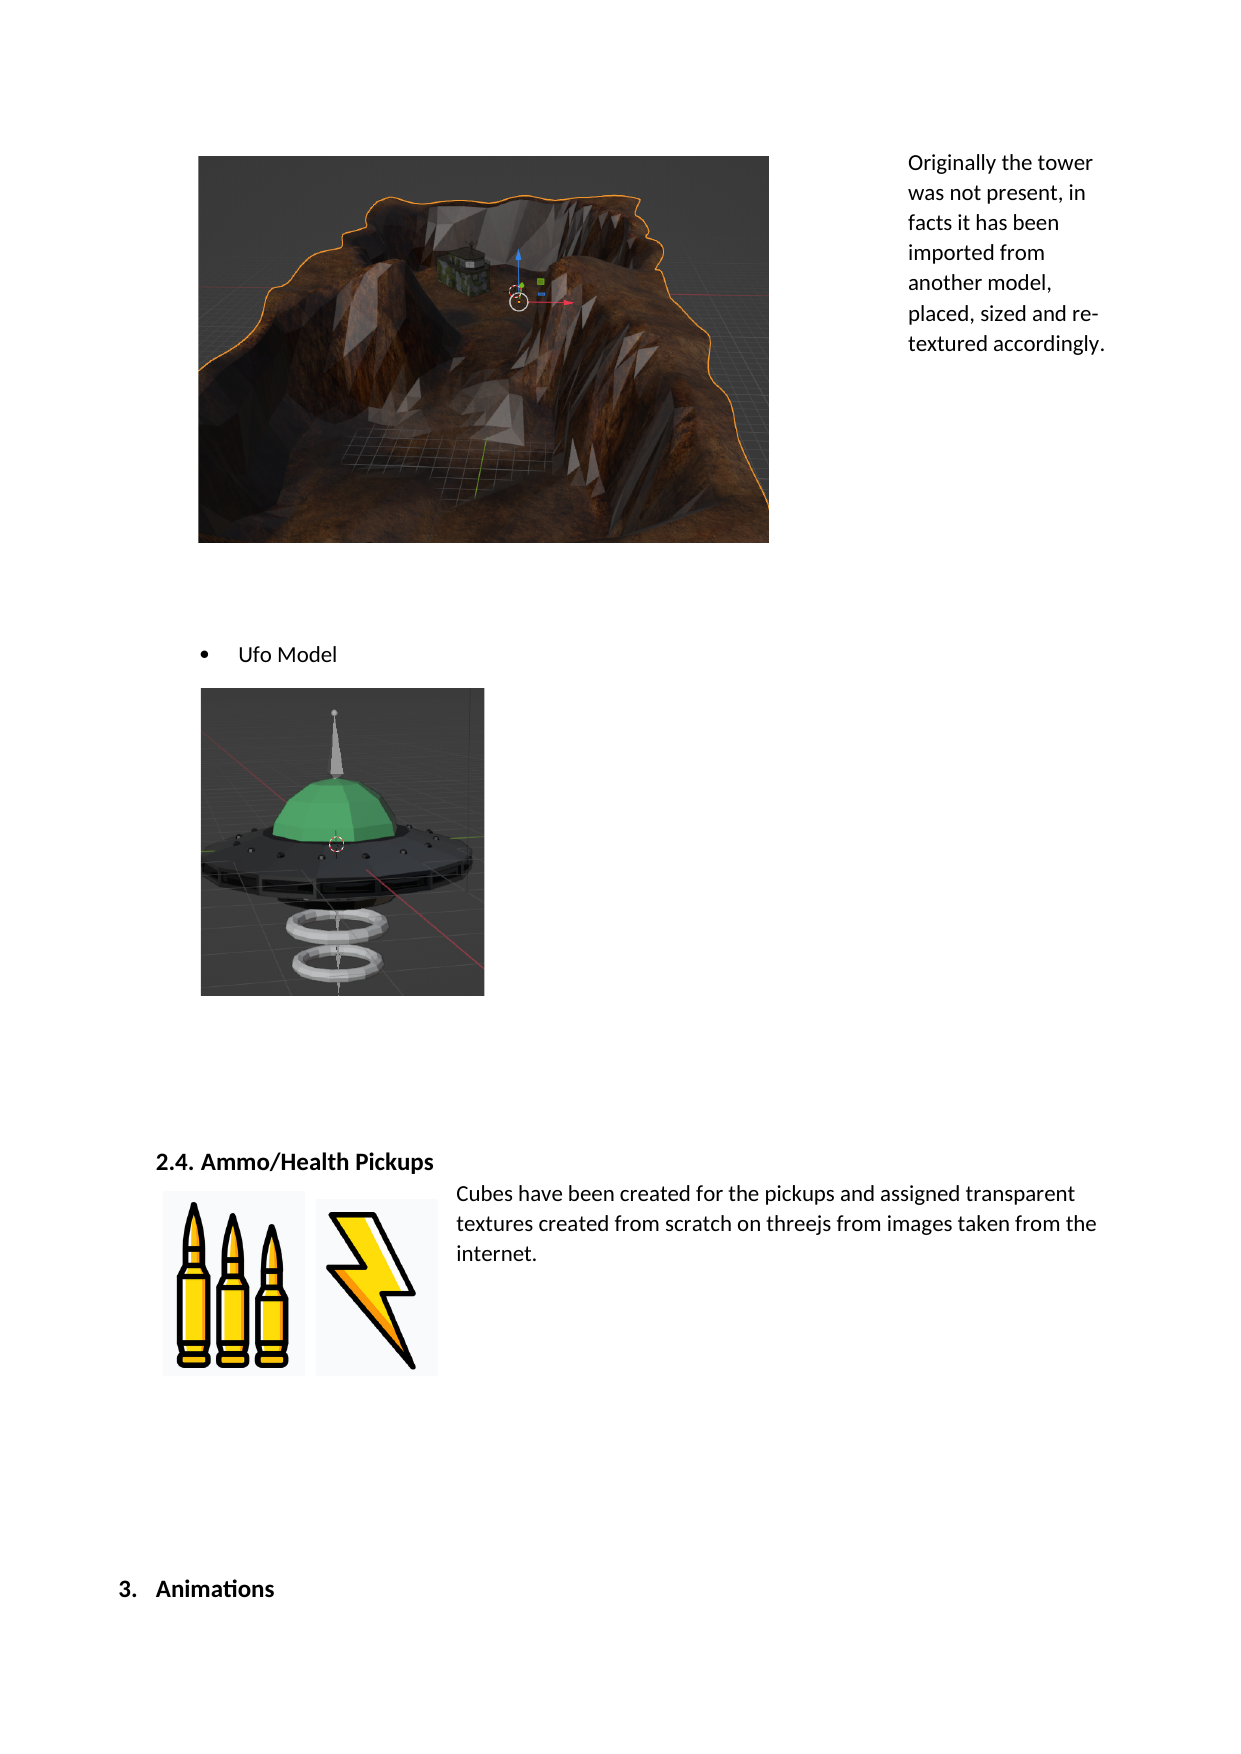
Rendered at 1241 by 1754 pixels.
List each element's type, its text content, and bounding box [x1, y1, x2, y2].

picture [198, 156, 769, 543]
list Originally the tower was not present, in facts it has been imported from another model, placed, sized and re-textured accordingly. [238, 148, 1122, 357]
list Cubes have been created for the pickups and assigned transparent textures created from scratch on threejs from images taken from the internet. [238, 1179, 1122, 1267]
list Ammo/Health Pickups [156, 1146, 1122, 1176]
picture [162, 1191, 306, 1376]
picture [315, 1199, 438, 1376]
list Animations [118, 1573, 1122, 1603]
picture [200, 688, 485, 996]
list Ufo Model [201, 640, 1122, 668]
